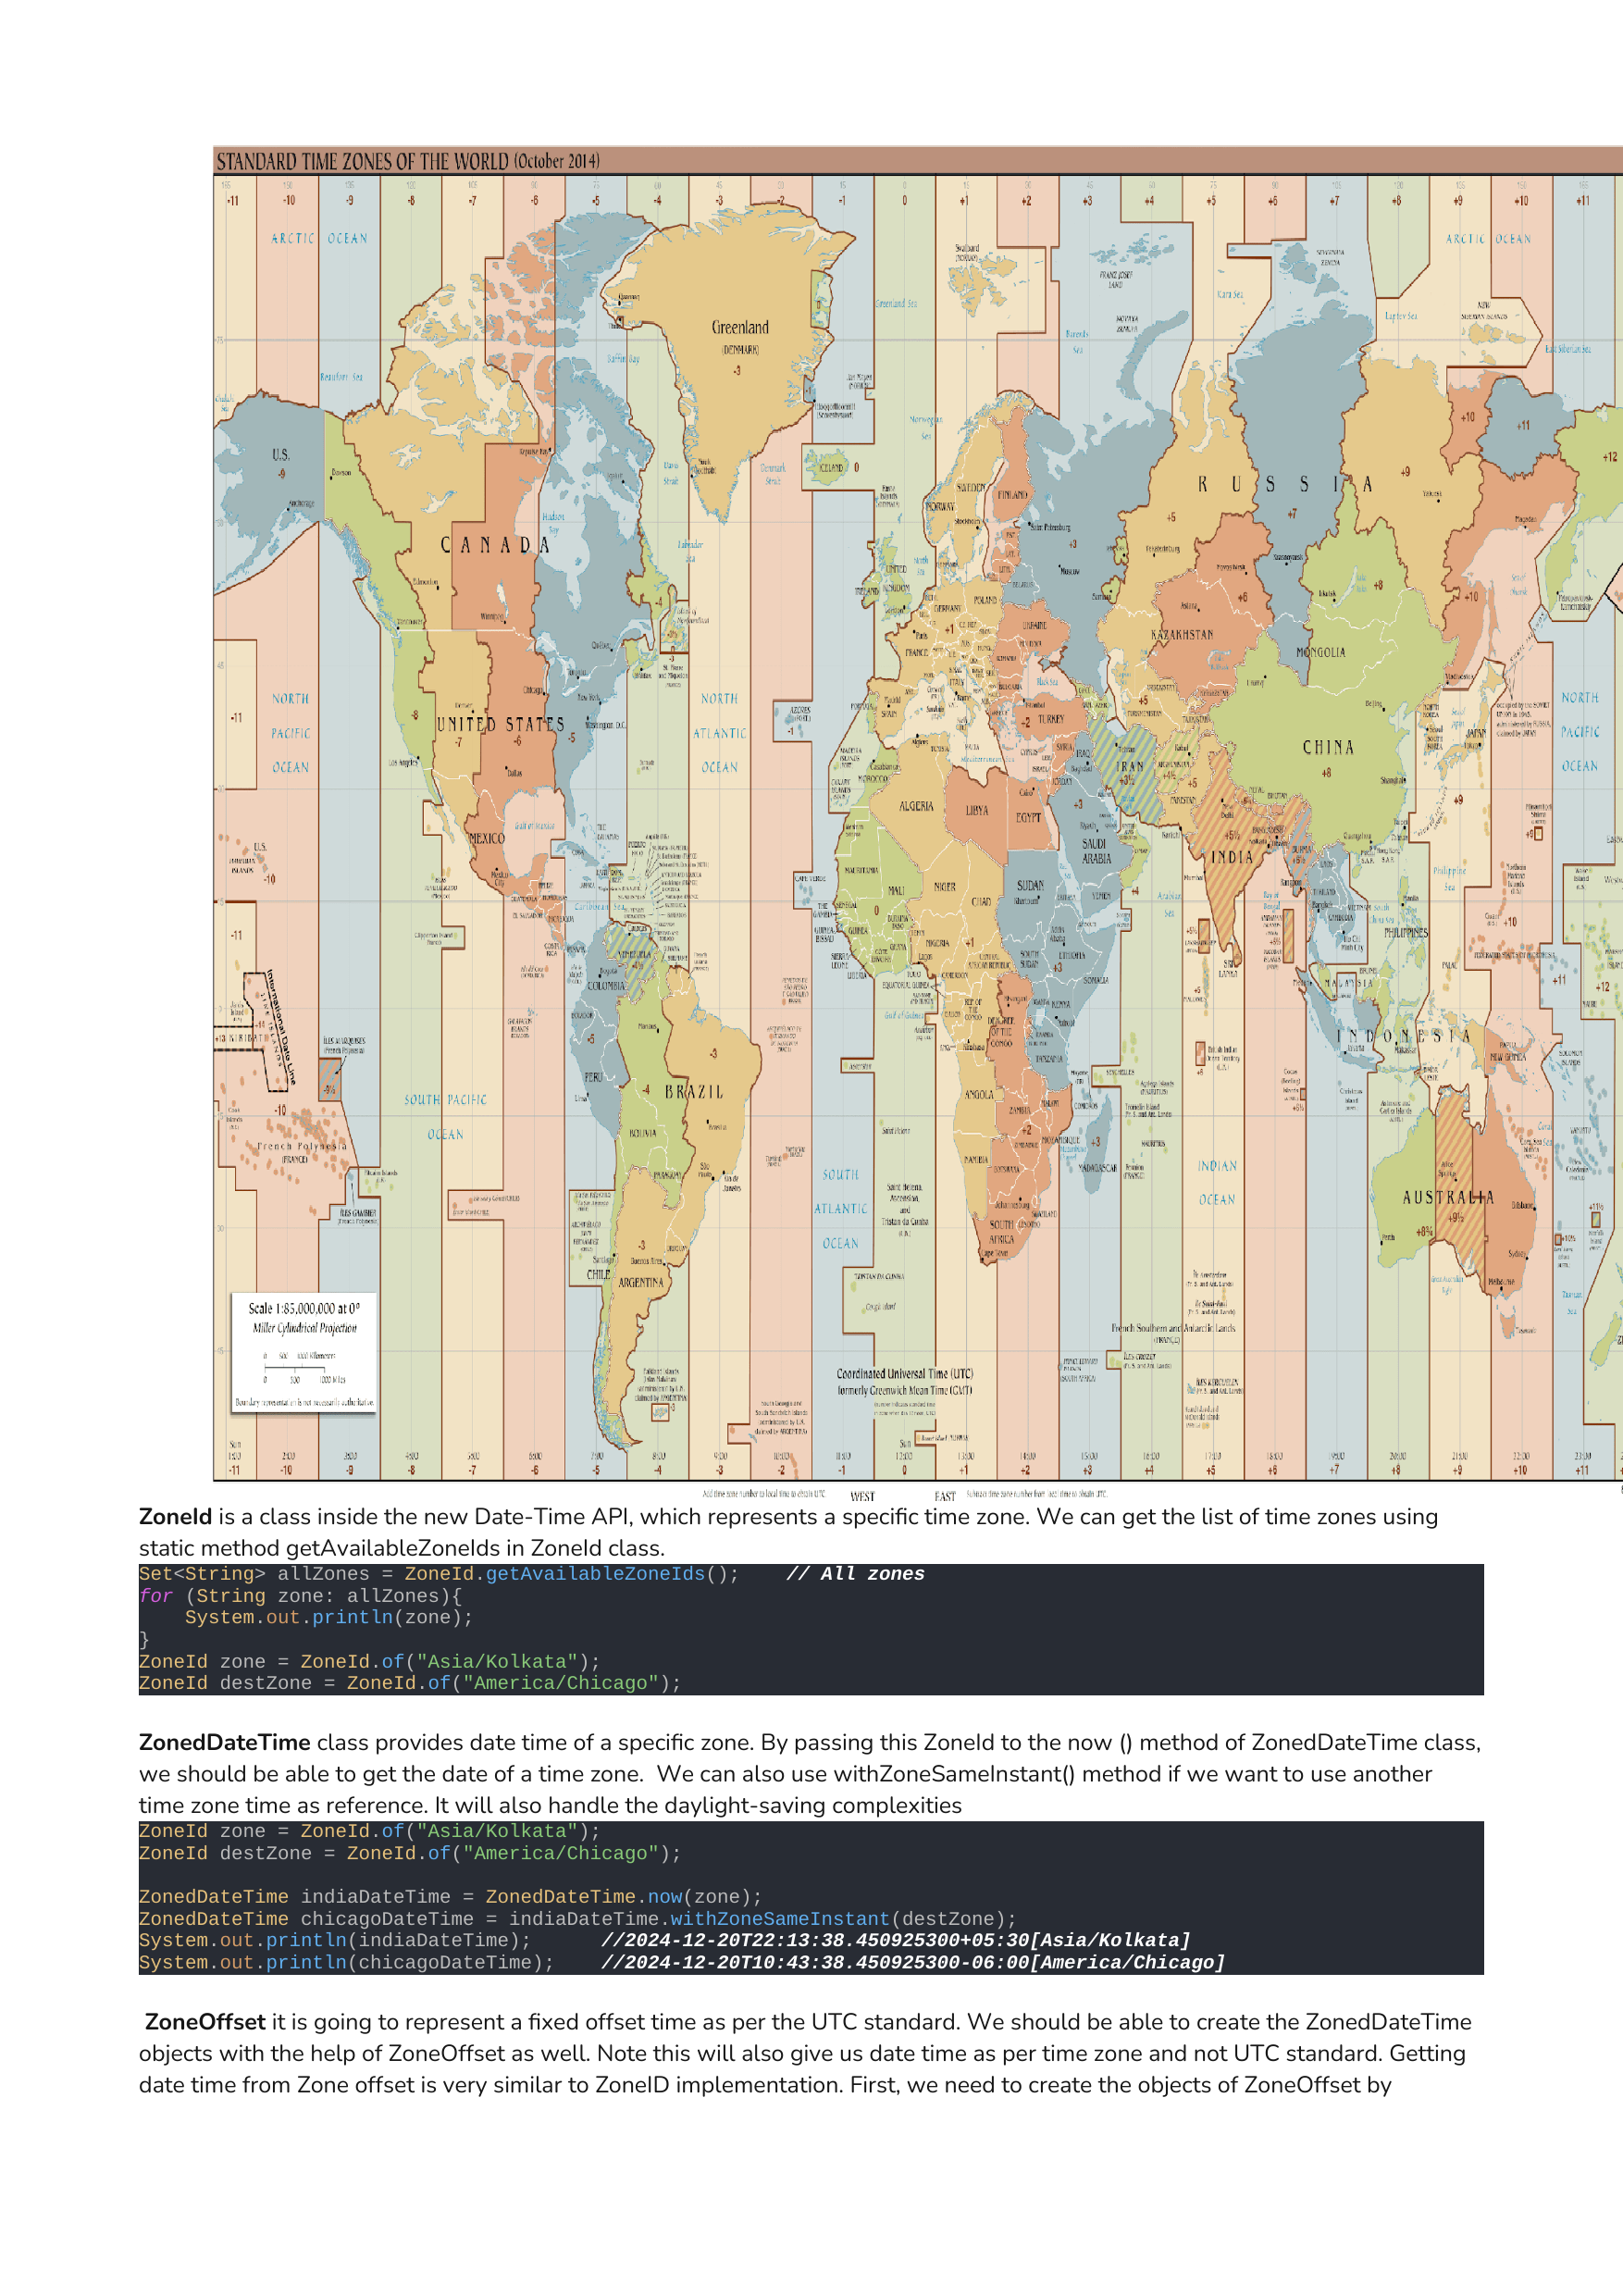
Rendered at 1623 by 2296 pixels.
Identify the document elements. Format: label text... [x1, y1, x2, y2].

text ZoneId zone = ZoneId.of("Asia/Kolkata"); ZoneId destZone = ZoneId.of("America/Chicago"); ZonedDateTime indiaDateTime = ZonedDateTime.now(zone); ZonedDateTime chicagoDateTime = indiaDateTime.withZoneSameInstant(destZone); System.out.println(indiaDateTime); //2024-12-20T22:13:38.450925300+05:30[Asia/Kolkata] System.out.println(chicagoDateTime); //2024-12-20T10:43:38.450925300-06:00[America/Chicago] [139, 1821, 1484, 1975]
text ZoneId is a class inside the new Date-Time API, which represents a specific time zone. We can get the list of time zones using static method getAvailableZoneIds in ZoneId class. [666, 1501, 1484, 1564]
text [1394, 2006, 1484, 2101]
text ZonedDateTime class provides date time of a specific zone. By passing this ZoneId to the now () method of ZonedDateTime class, we should be able to get the date of a time zone. We can also use withZoneSameInstant() method if we want to use another time zone time as reference. It will also handle the daylight-saving complexities [963, 1727, 1484, 1821]
text Set<String> allZones = ZoneId.getAvailableZoneIds(); // All zones for (String zone: allZones){ System.out.println(zone); } ZoneId zone = ZoneId.of("Asia/Kolkata"); ZoneId destZone = ZoneId.of("America/Chicago"); [139, 1564, 1484, 1695]
picture [208, 139, 1623, 1501]
